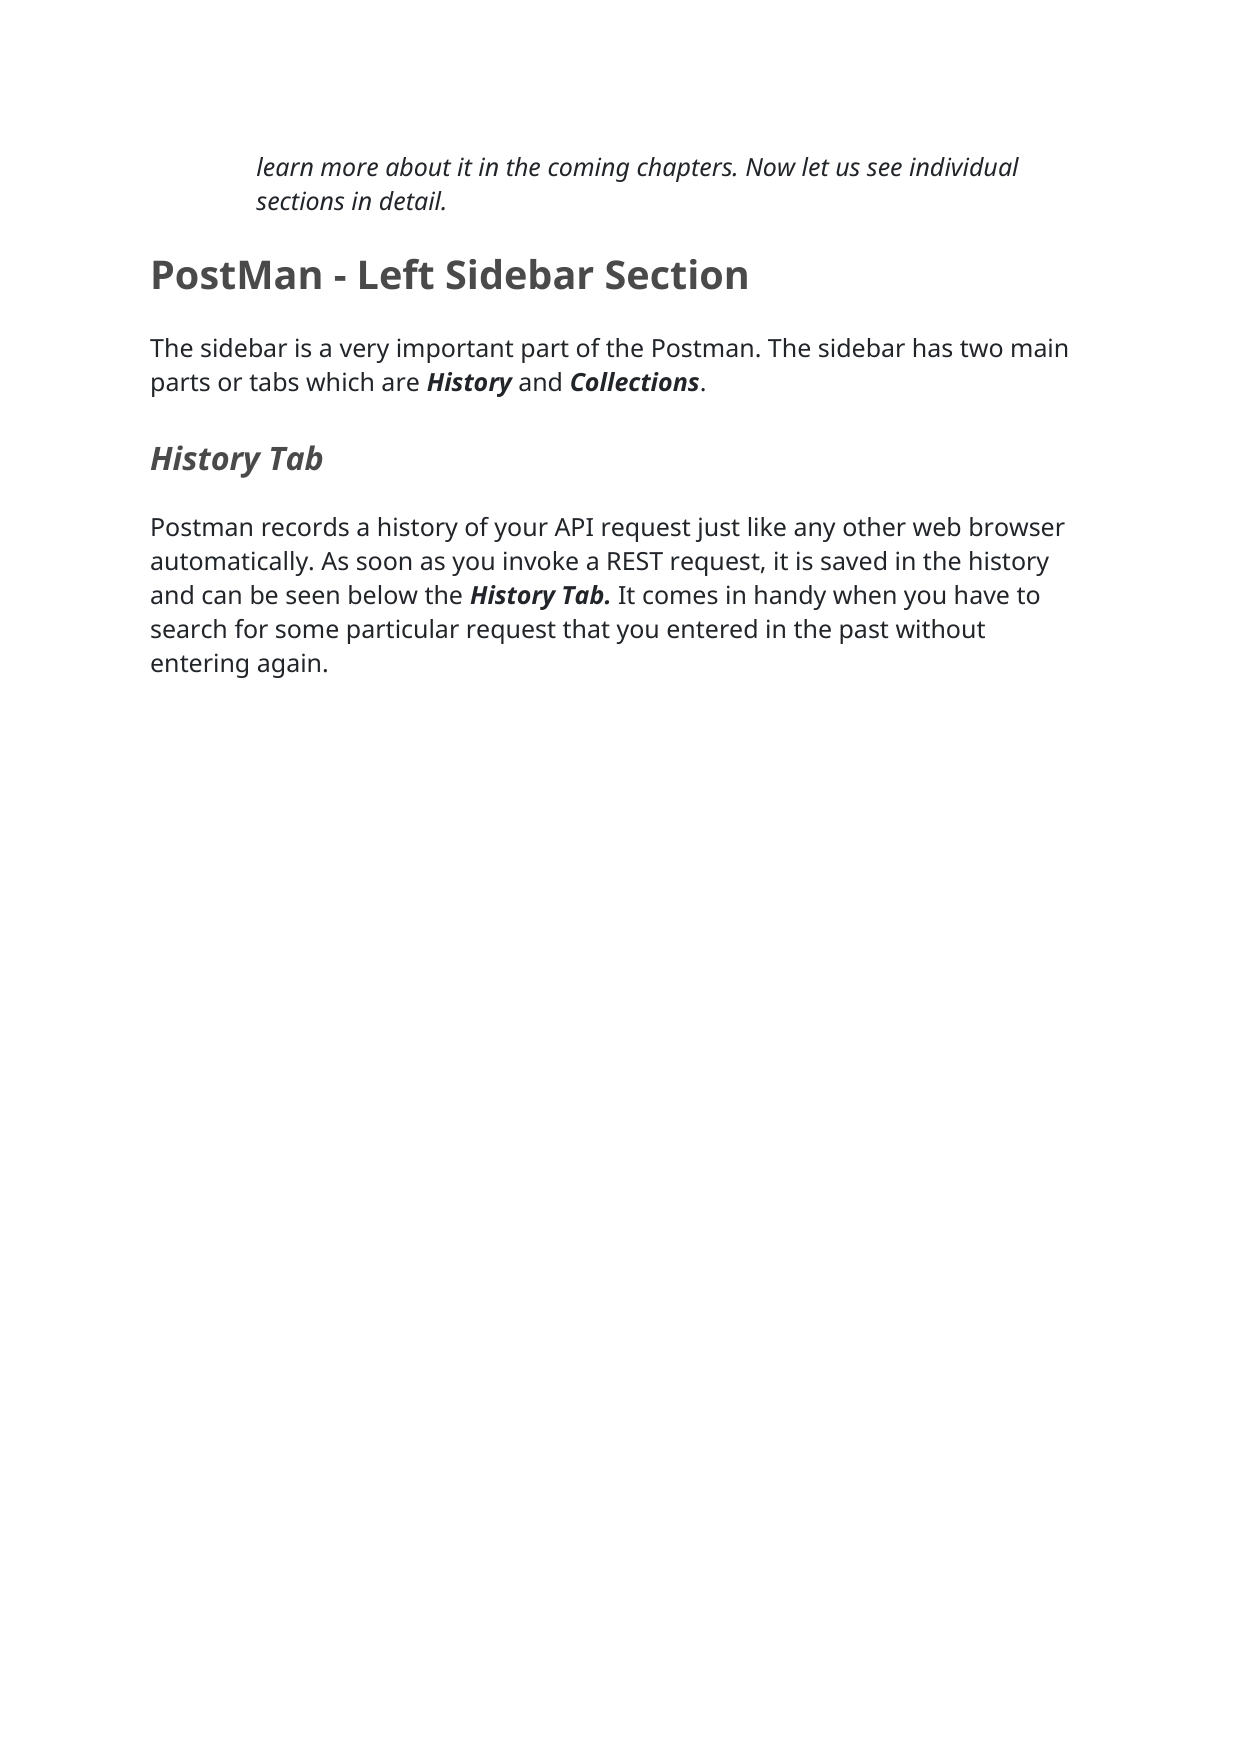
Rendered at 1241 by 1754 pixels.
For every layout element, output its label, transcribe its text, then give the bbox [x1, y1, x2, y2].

text The sidebar is a very important part of the Postman. The sidebar has two main parts or tabs which are History and Collections. [150, 330, 1090, 398]
text History Tab [150, 436, 1090, 480]
text PostMan - Left Sidebar Section [150, 247, 1090, 301]
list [219, 150, 1090, 218]
text Postman records a history of your API request just like any other web browser automatically. As soon as you invoke a REST request, it is saved in the history and can be seen below the History Tab. It comes in handy when you have to search for some particular request that you entered in the past without entering again. [150, 509, 1090, 679]
